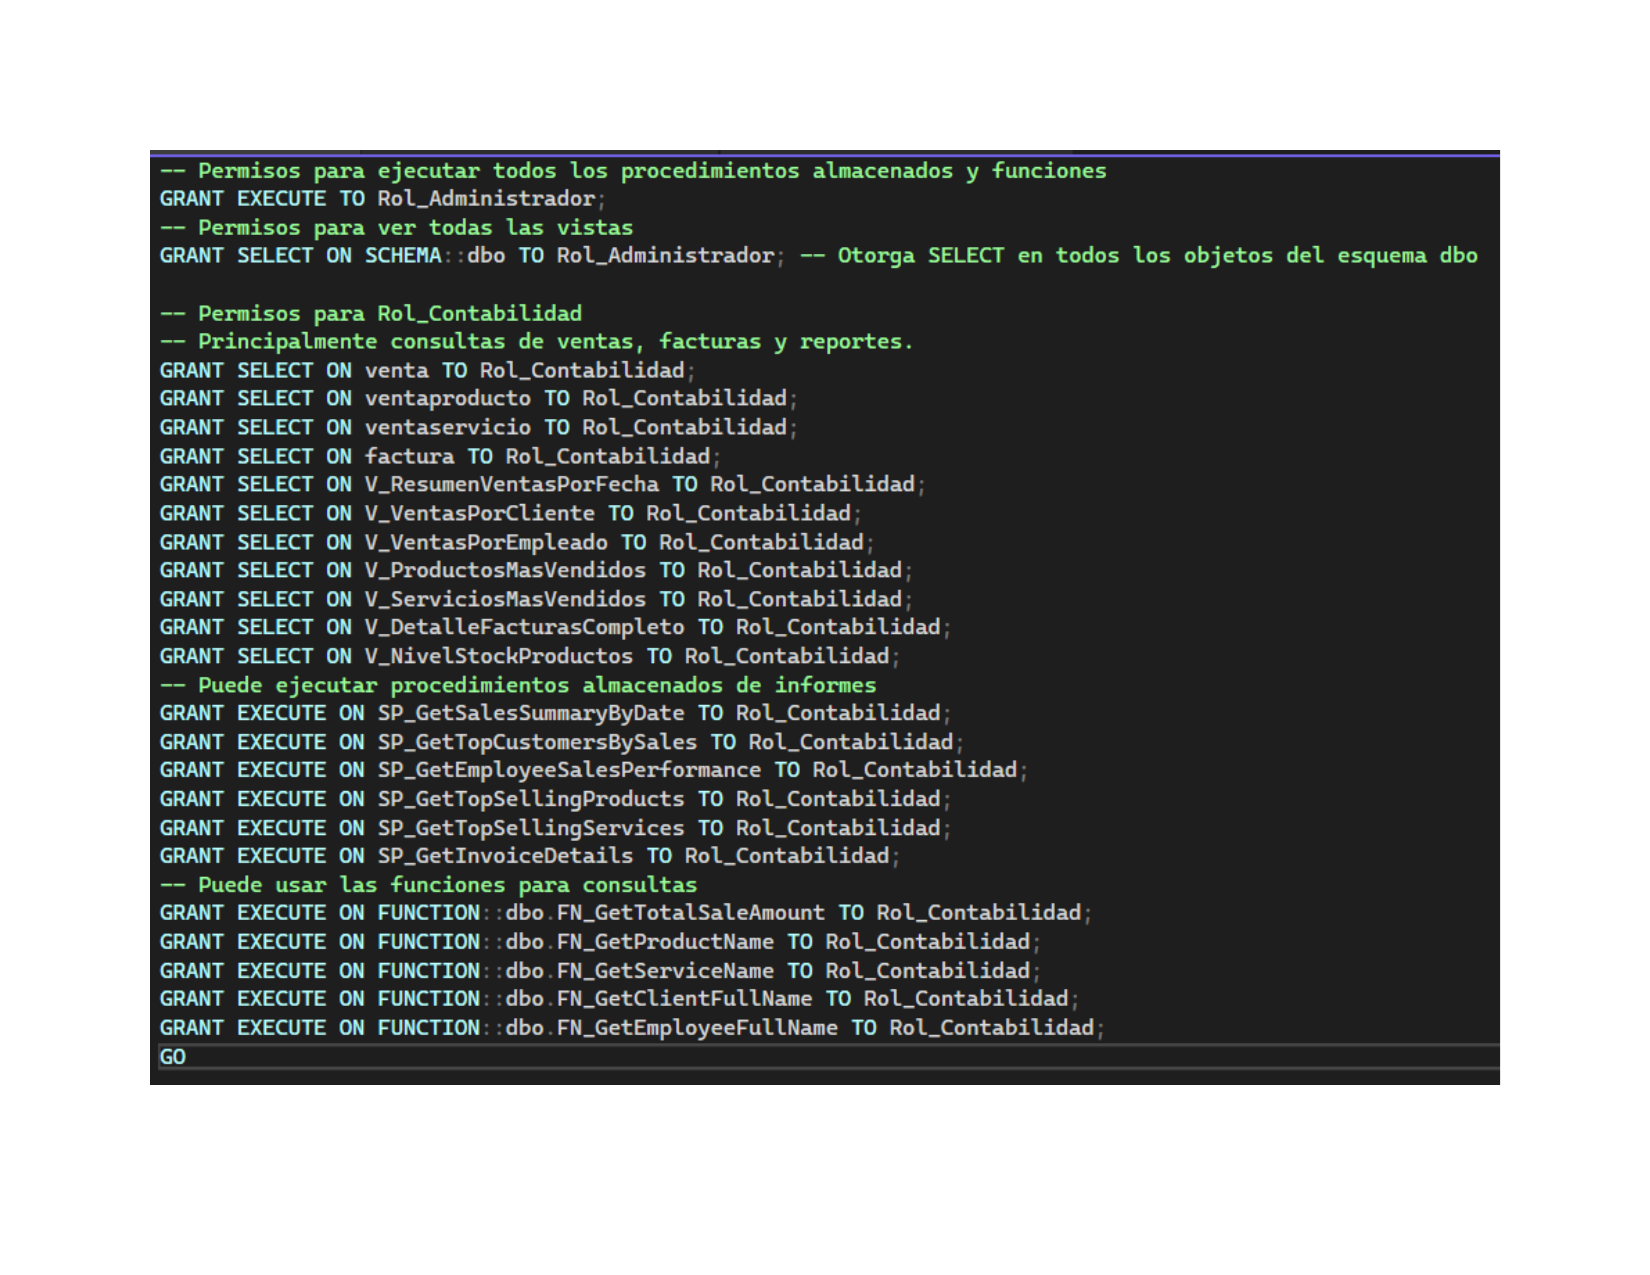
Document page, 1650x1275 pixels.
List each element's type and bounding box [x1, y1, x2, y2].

picture [150, 150, 1500, 1085]
